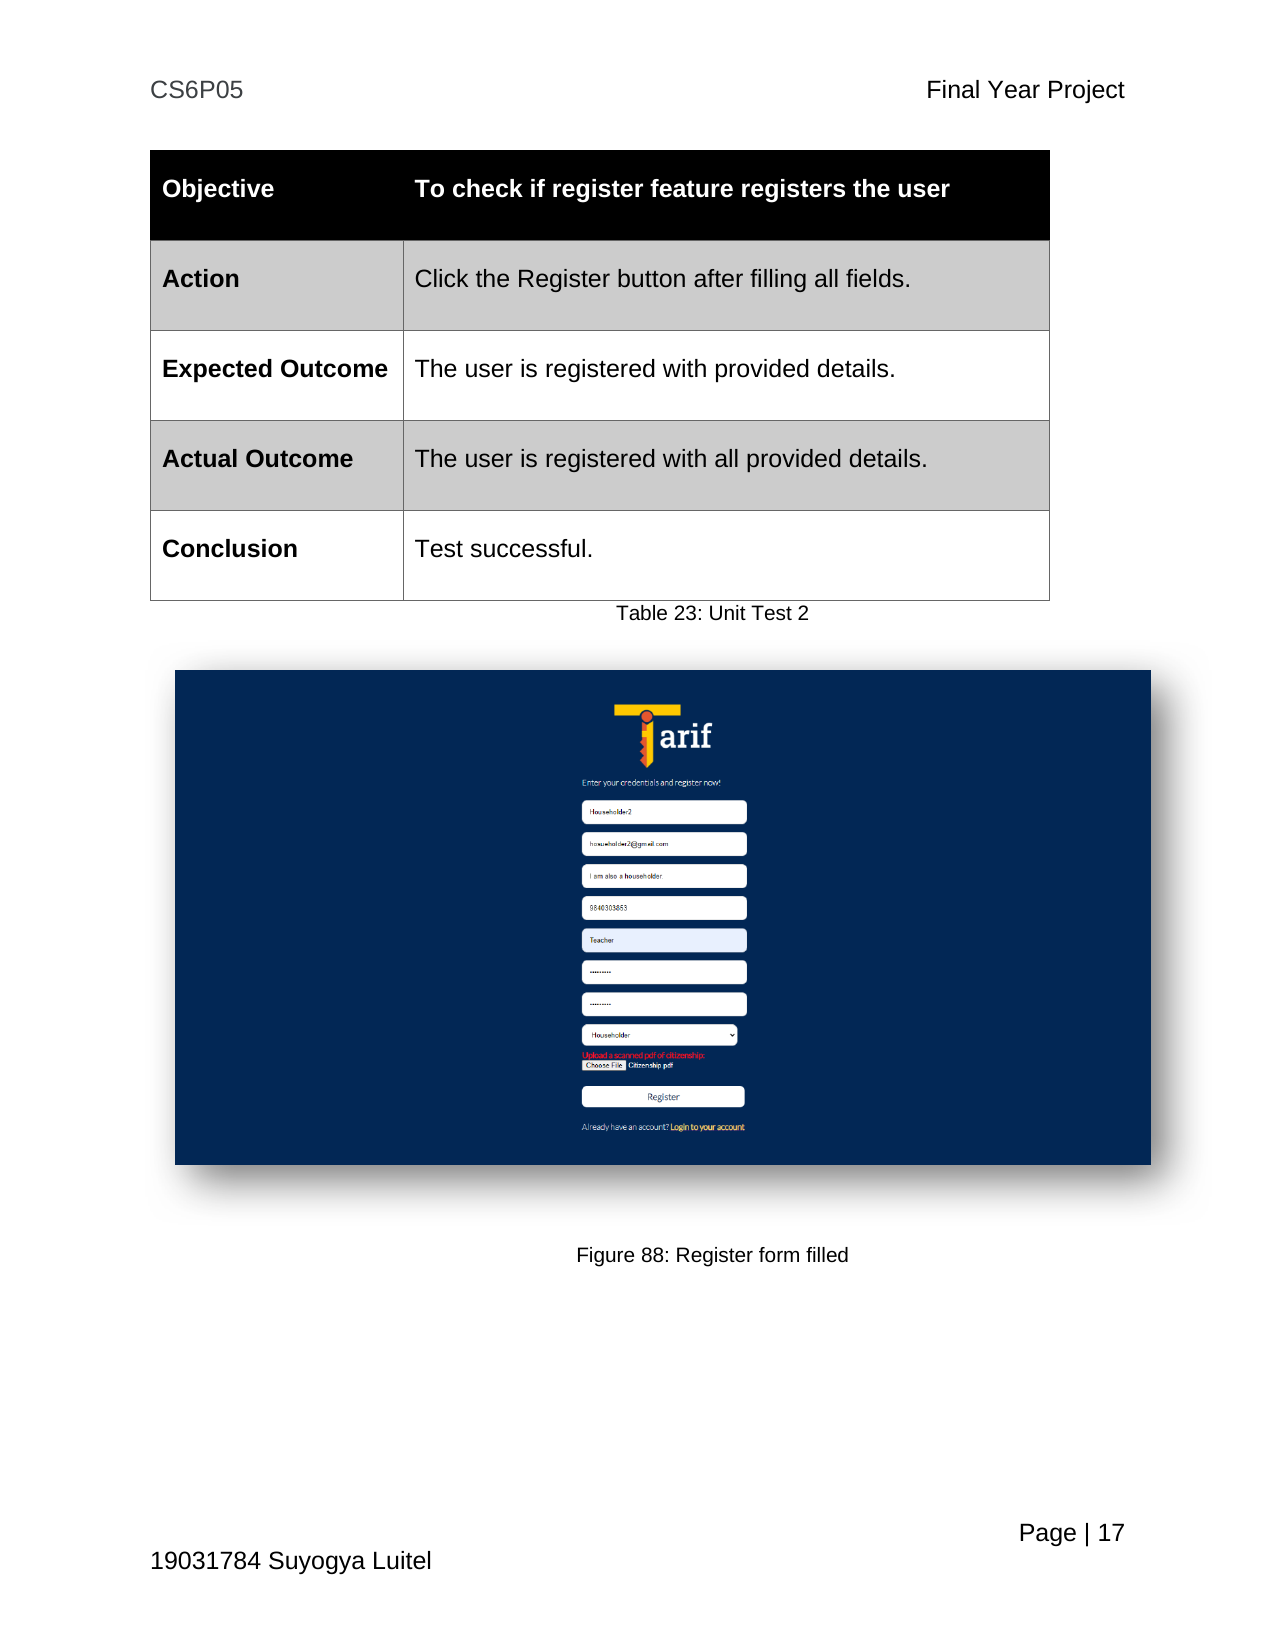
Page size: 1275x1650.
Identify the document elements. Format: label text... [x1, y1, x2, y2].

text Figure 88: Register form filled [225, 1243, 1125, 1267]
picture [175, 670, 1151, 1165]
table_cell Actual Outcome [151, 421, 403, 510]
table_cell Expected Outcome [151, 331, 403, 420]
table_cell Conclusion [151, 511, 403, 600]
table_header Objective [151, 151, 403, 240]
table_cell Click the Register button after filling all fields. [404, 241, 1049, 330]
table_cell Action [151, 241, 403, 330]
table_header To check if register feature registers the user [404, 151, 1049, 240]
table_cell The user is registered with provided details. [404, 331, 1049, 420]
table_cell Test successful. [404, 511, 1049, 600]
table_cell The user is registered with all provided details. [404, 421, 1049, 510]
text Table 23: Unit Test 2 [225, 601, 1125, 625]
